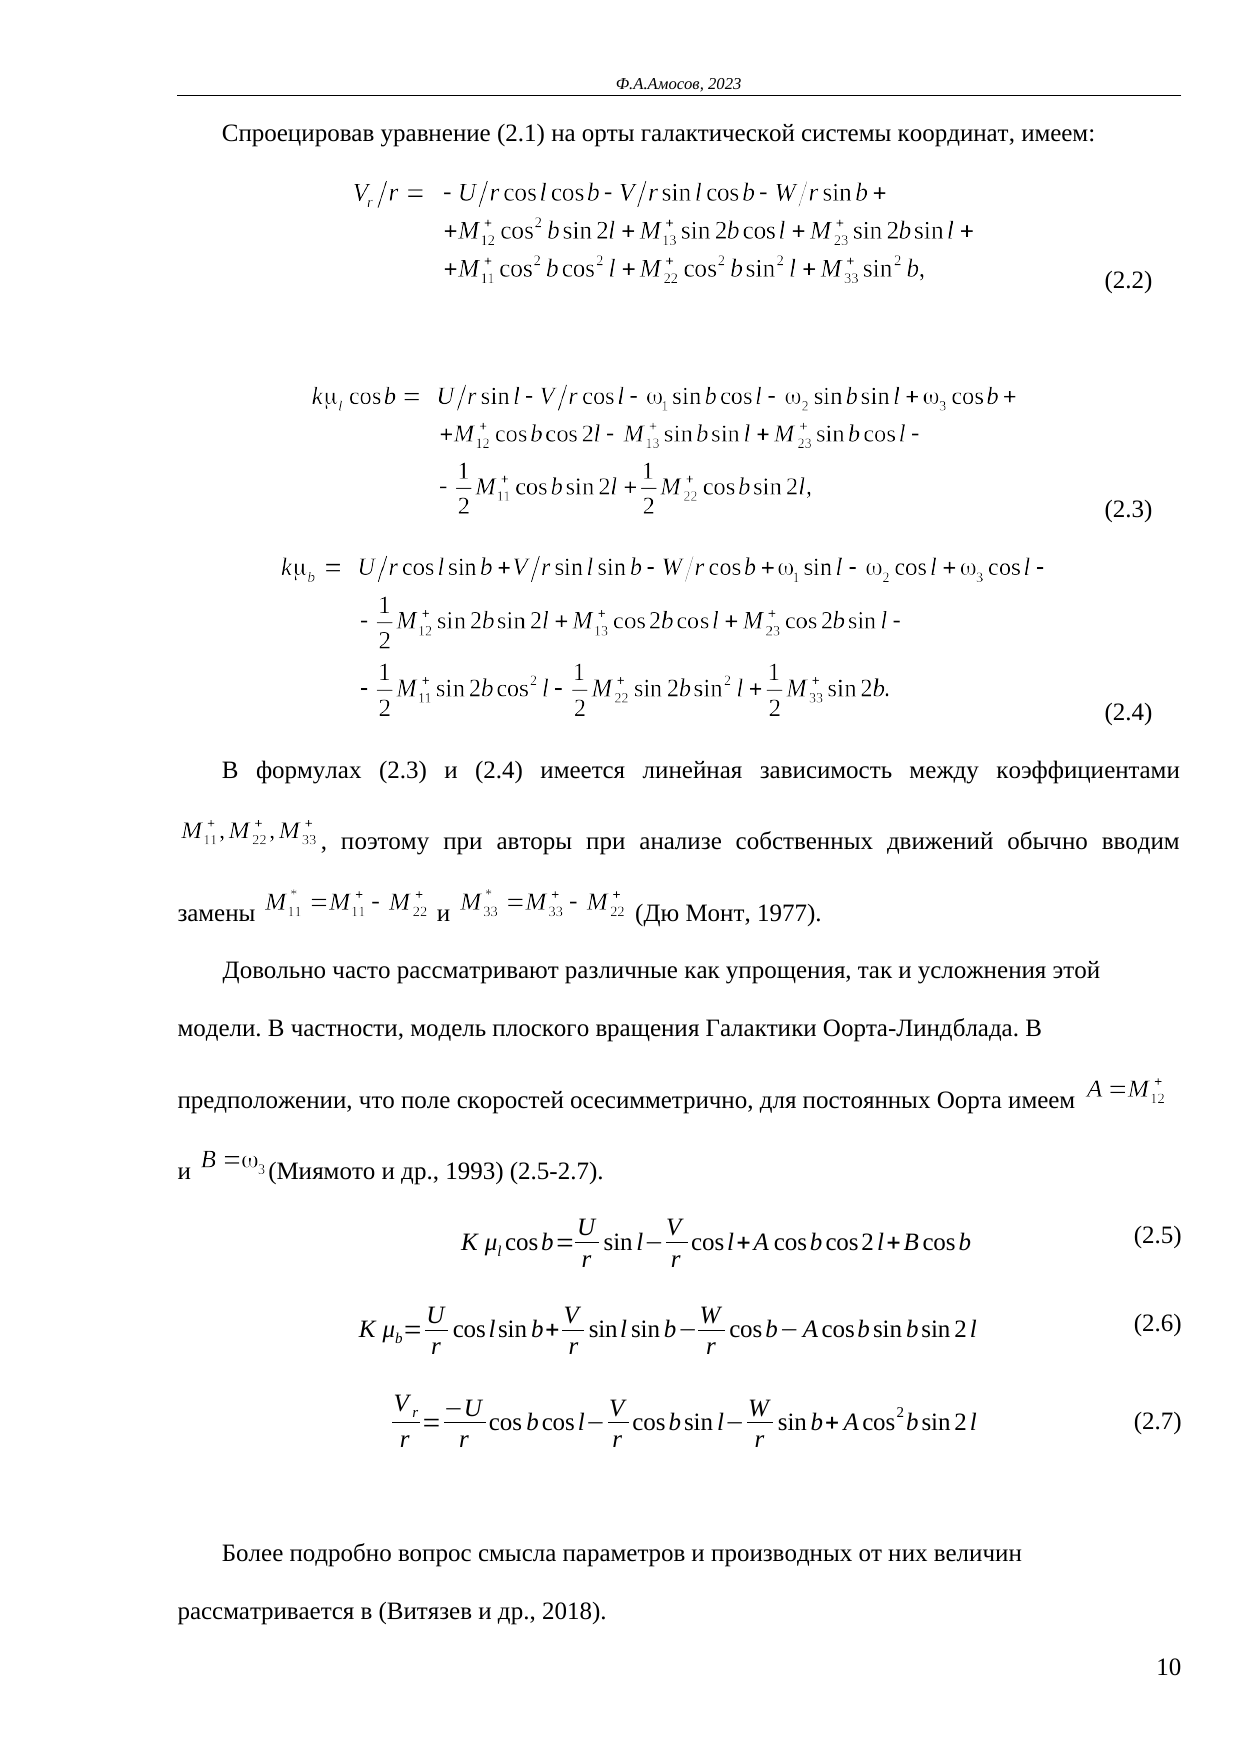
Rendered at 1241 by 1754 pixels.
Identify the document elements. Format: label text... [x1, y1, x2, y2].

text Довольно часто рассматривают различные как упрощения, так и усложнения этой модели. В частности, модель плоского вращения Галактики Оорта-Линдблада. В предположении, что поле скоростей осесимметрично, для постоянных Оорта имеем и (Миямото и др., 1993) (2.5-2.7). [177, 956, 1181, 1185]
text В формулах (2.3) и (2.4) имеется линейная зависимость между коэффициентами , поэтому при авторы при анализе собственных движений обычно вводим замены и (Дю Монт, 1977). [177, 755, 1181, 927]
text (2.4) [177, 552, 1181, 726]
text (2.2) [177, 176, 1181, 293]
text (2.3) [177, 380, 1181, 523]
text (2.6) [177, 1302, 1181, 1361]
text (2.5) [177, 1214, 1181, 1273]
text Более подробно вопрос смысла параметров и производных от них величин рассматривается в (Витязев и др., 2018). [177, 1538, 1181, 1624]
text (2.7) [177, 1389, 1181, 1452]
text Спроецировав уравнение (2.1) на орты галактической системы координат, имеем: [177, 118, 1181, 147]
